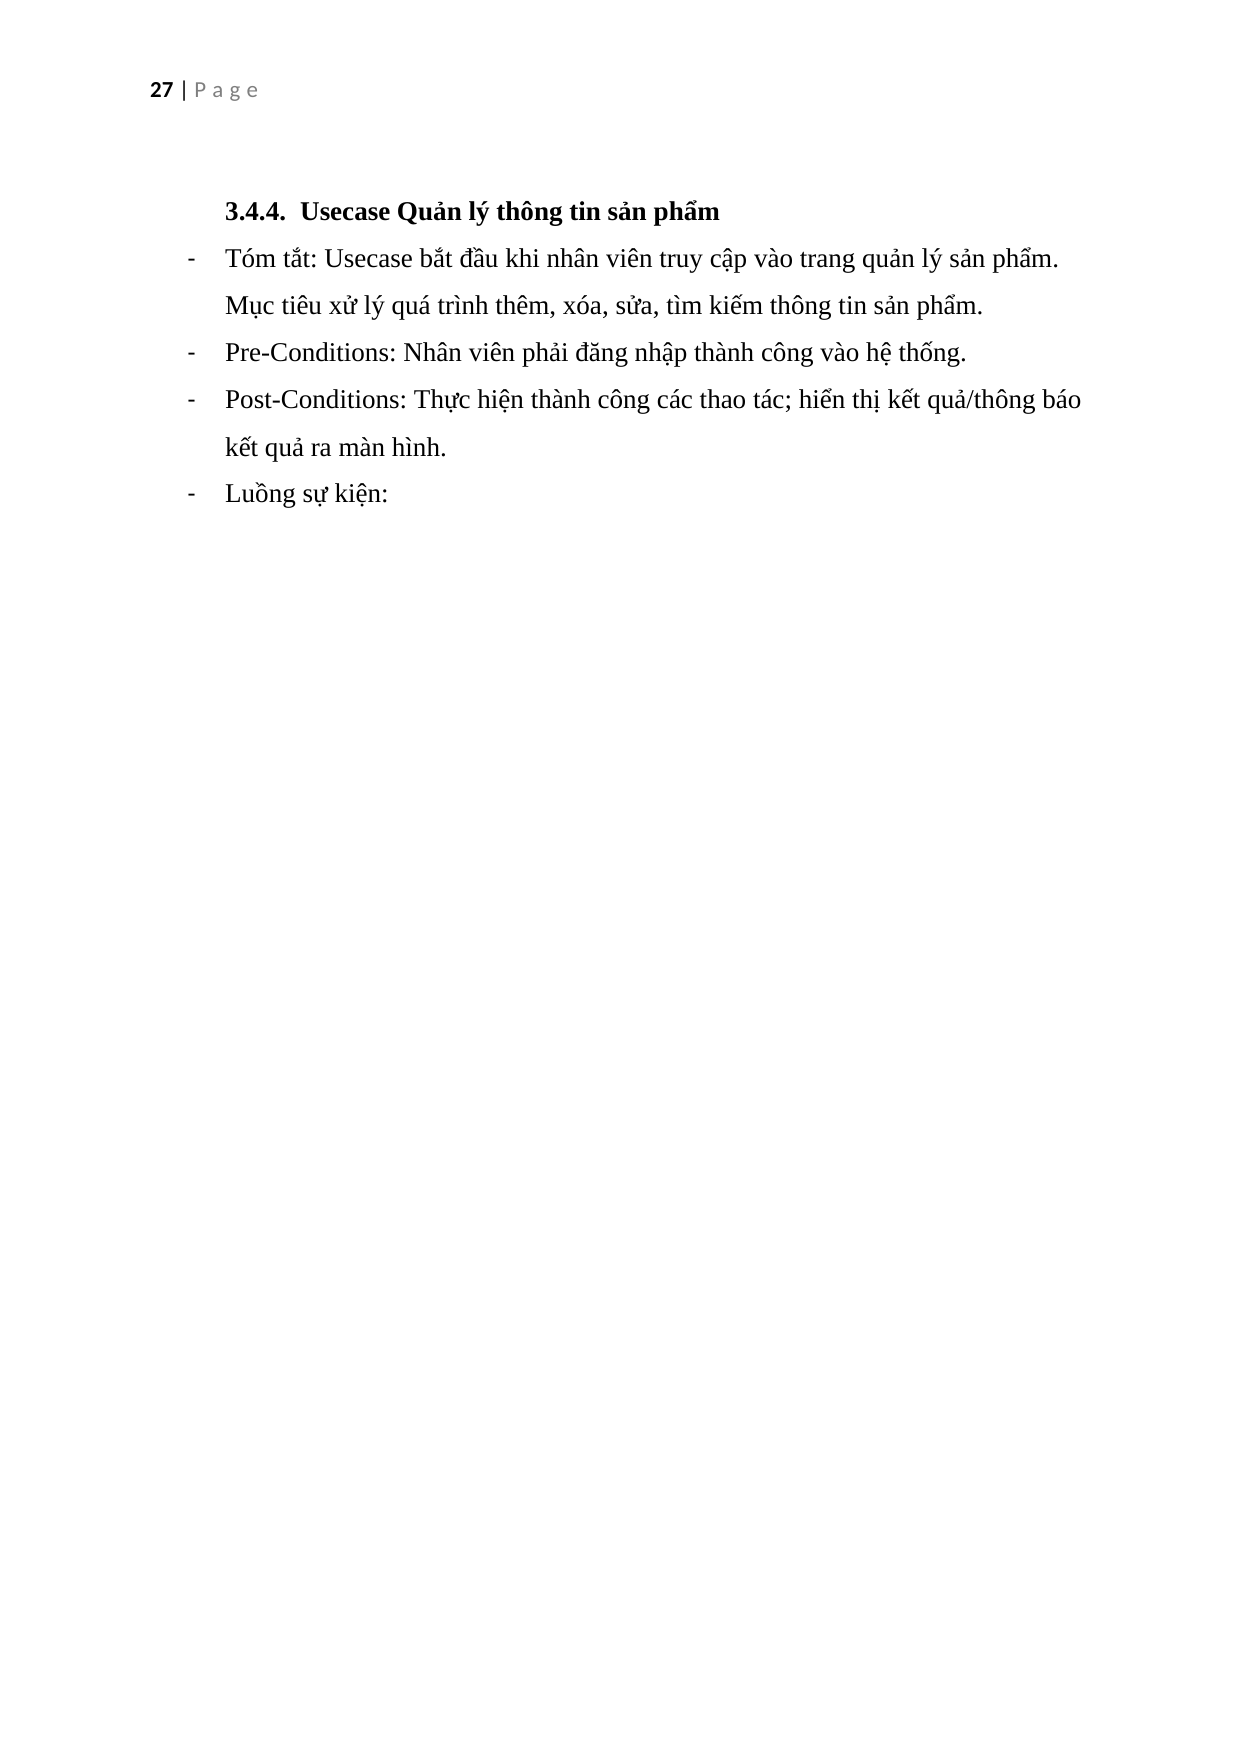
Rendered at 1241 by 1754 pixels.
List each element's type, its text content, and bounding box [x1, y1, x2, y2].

list Pre-Conditions: Nhân viên phải đăng nhập thành công vào hệ thống. [187, 336, 1090, 368]
list Luồng sự kiện: [187, 477, 1090, 509]
list Usecase Quản lý thông tin sản phẩm [225, 195, 1090, 226]
list Tóm tắt: Usecase bắt đầu khi nhân viên truy cập vào trang quản lý sản phẩm. Mục tiêu xử lý quá trình thêm, xóa, sửa, tìm kiếm thông tin sản phẩm. [187, 242, 1090, 320]
list Post-Conditions: Thực hiện thành công các thao tác; hiển thị kết quả/thông báo kết quả ra màn hình. [187, 383, 1090, 462]
